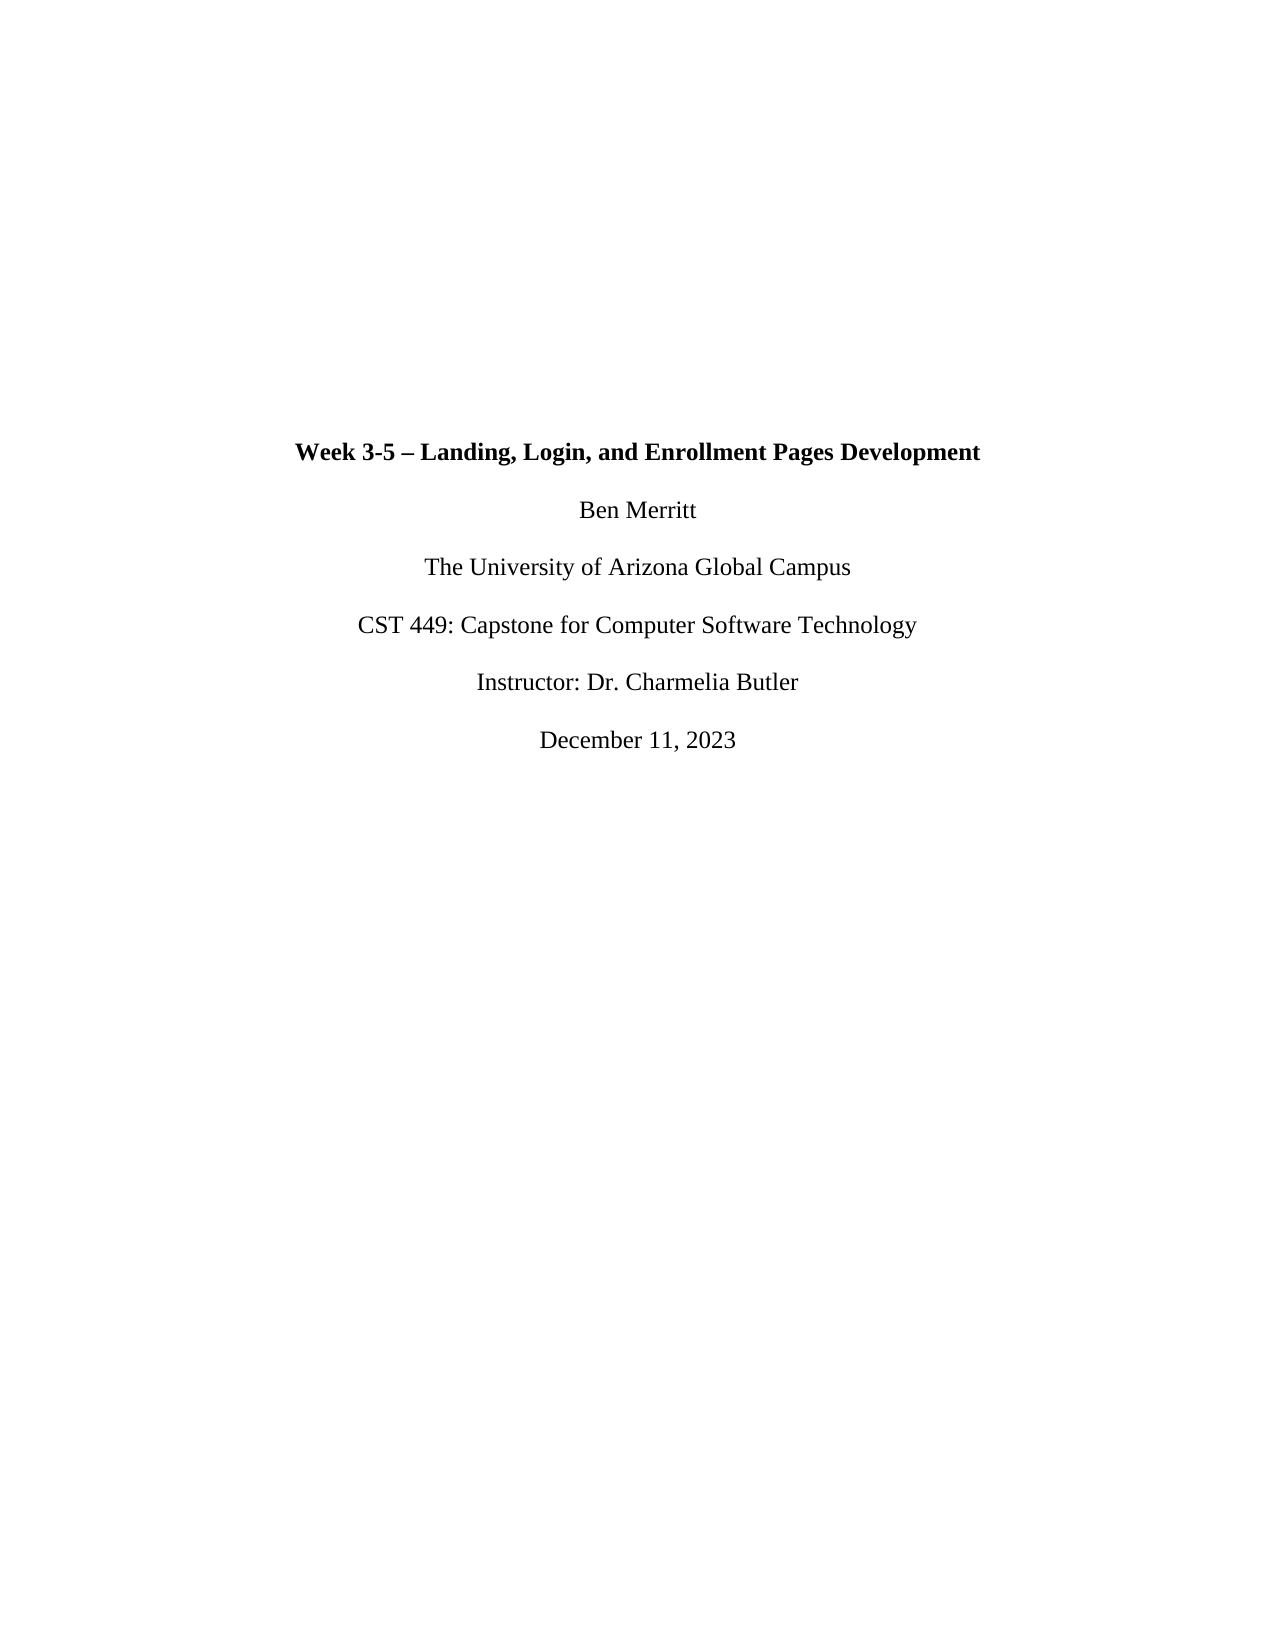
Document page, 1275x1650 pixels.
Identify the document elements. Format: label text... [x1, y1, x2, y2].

text Ben Merritt [150, 495, 1125, 524]
text CST 449: Capstone for Computer Software Technology [150, 610, 1125, 639]
text Instructor: Dr. Charmelia Butler [150, 667, 1125, 696]
text Week 3-5 – Landing, Login, and Enrollment Pages Development [150, 437, 1125, 466]
text The University of Arizona Global Campus [150, 552, 1125, 581]
text December 11, 2023 [150, 725, 1125, 754]
